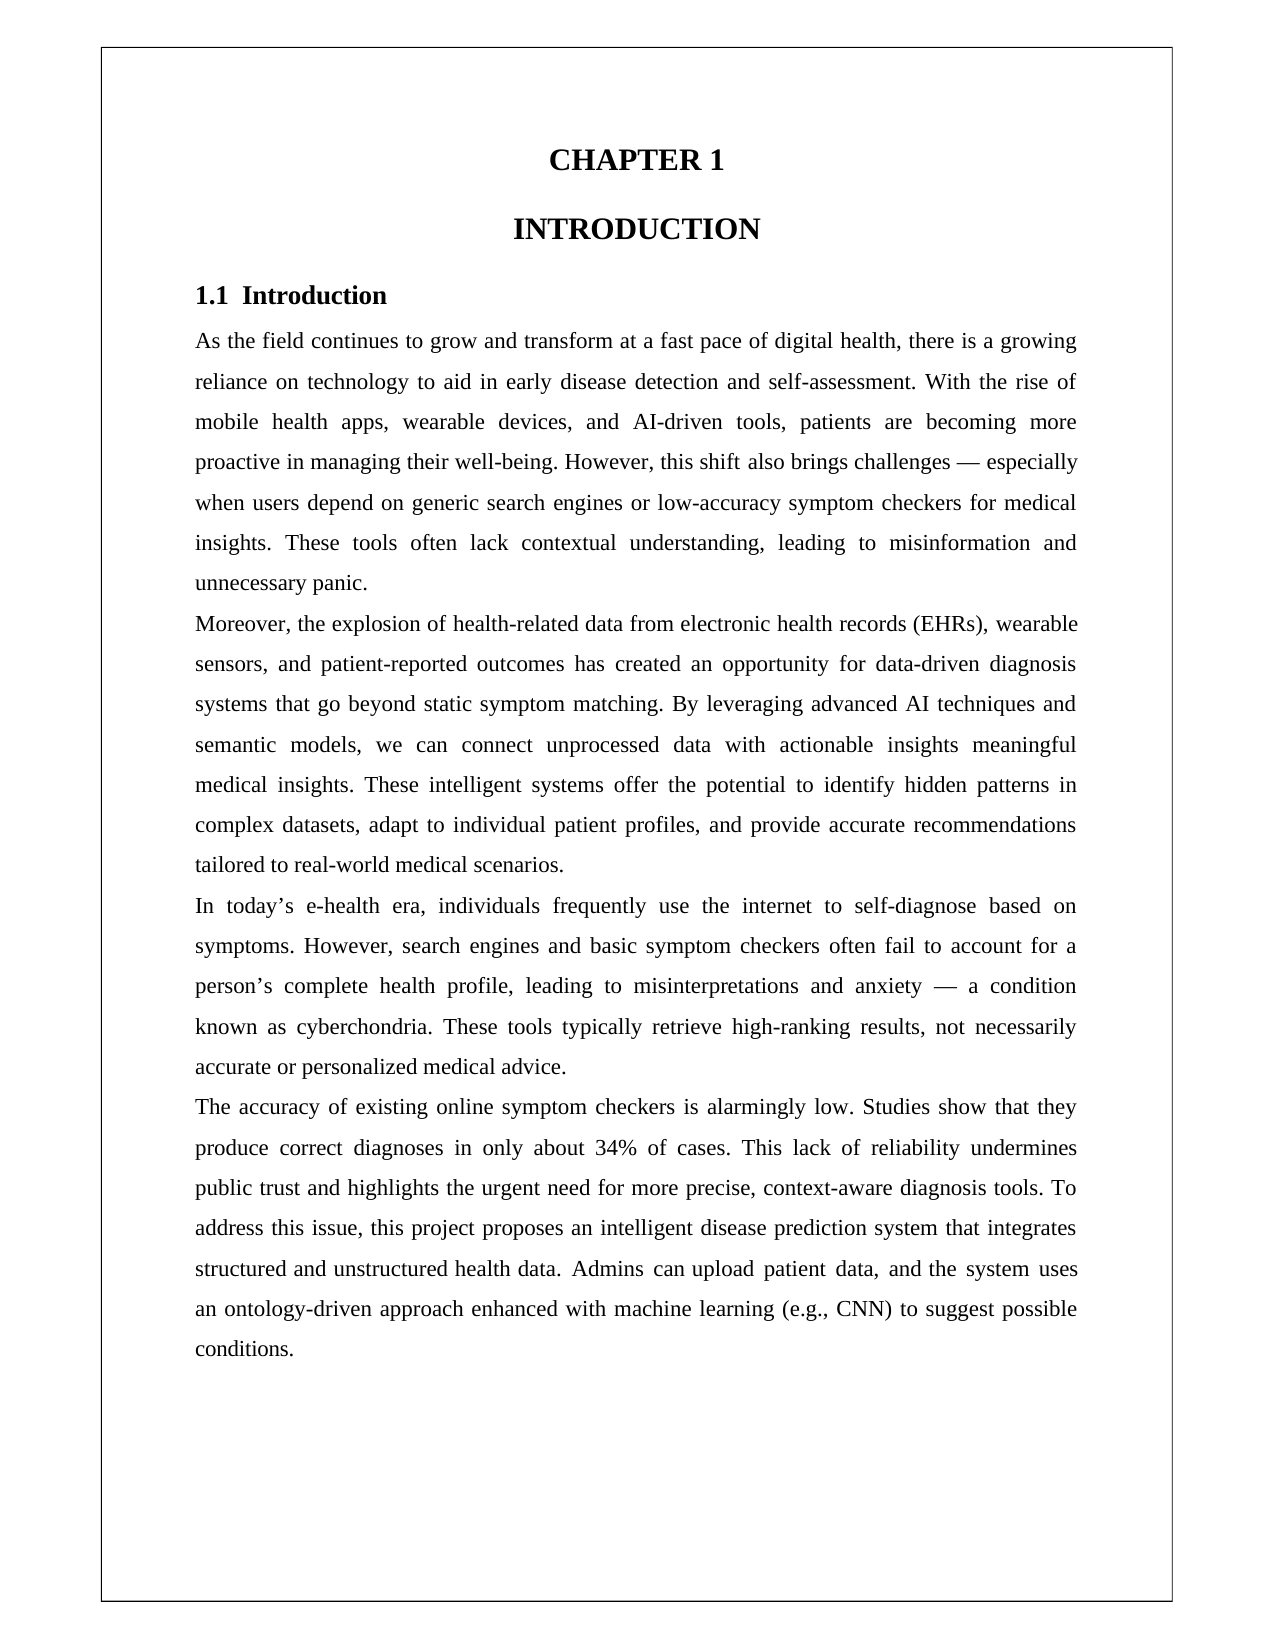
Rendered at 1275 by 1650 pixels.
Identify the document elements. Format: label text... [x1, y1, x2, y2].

text As the field continues to grow and transform at a fast pace of digital health, there is a growing reliance on technology to aid in early disease detection and self-assessment. With the rise of mobile health apps, wearable devices, and AI-driven tools, patients are becoming more proactive in managing their well-being. However, this shift also brings challenges — especially when users depend on generic search engines or low-accuracy symptom checkers for medical insights. These tools often lack contextual understanding, leading to misinformation and unnecessary panic. [195, 327, 1078, 596]
subtitle Introduction [195, 280, 1162, 311]
text Moreover, the explosion of health-related data from electronic health records (EHRs), wearable sensors, and patient-reported outcomes has created an opportunity for data-driven diagnosis systems that go beyond static symptom matching. By leveraging advanced AI techniques and semantic models, we can connect unprocessed data with actionable insights meaningful medical insights. These intelligent systems offer the potential to identify hidden patterns in complex datasets, adapt to individual patient profiles, and provide accurate recommendations tailored to real-world medical scenarios. [195, 610, 1078, 878]
text The accuracy of existing online symptom checkers is alarmingly low. Studies show that they produce correct diagnoses in only about 34% of cases. This lack of reliability undermines public trust and highlights the urgent need for more precise, context-aware diagnosis tools. To address this issue, this project proposes an intelligent disease prediction system that integrates structured and unstructured health data. Admins can upload patient data, and the system uses an ontology-driven approach enhanced with machine learning (e.g., CNN) to suggest possible conditions. [195, 1093, 1078, 1362]
subtitle CHAPTER 1 INTRODUCTION [511, 141, 762, 246]
text In today’s e-health era, individuals frequently use the internet to self-diagnose based on symptoms. However, search engines and basic symptom checkers often fail to account for a person’s complete health profile, leading to misinterpretations and anxiety — a condition known as cyberchondria. These tools typically retrieve high-ranking results, not necessarily accurate or personalized medical advice. [195, 892, 1078, 1079]
